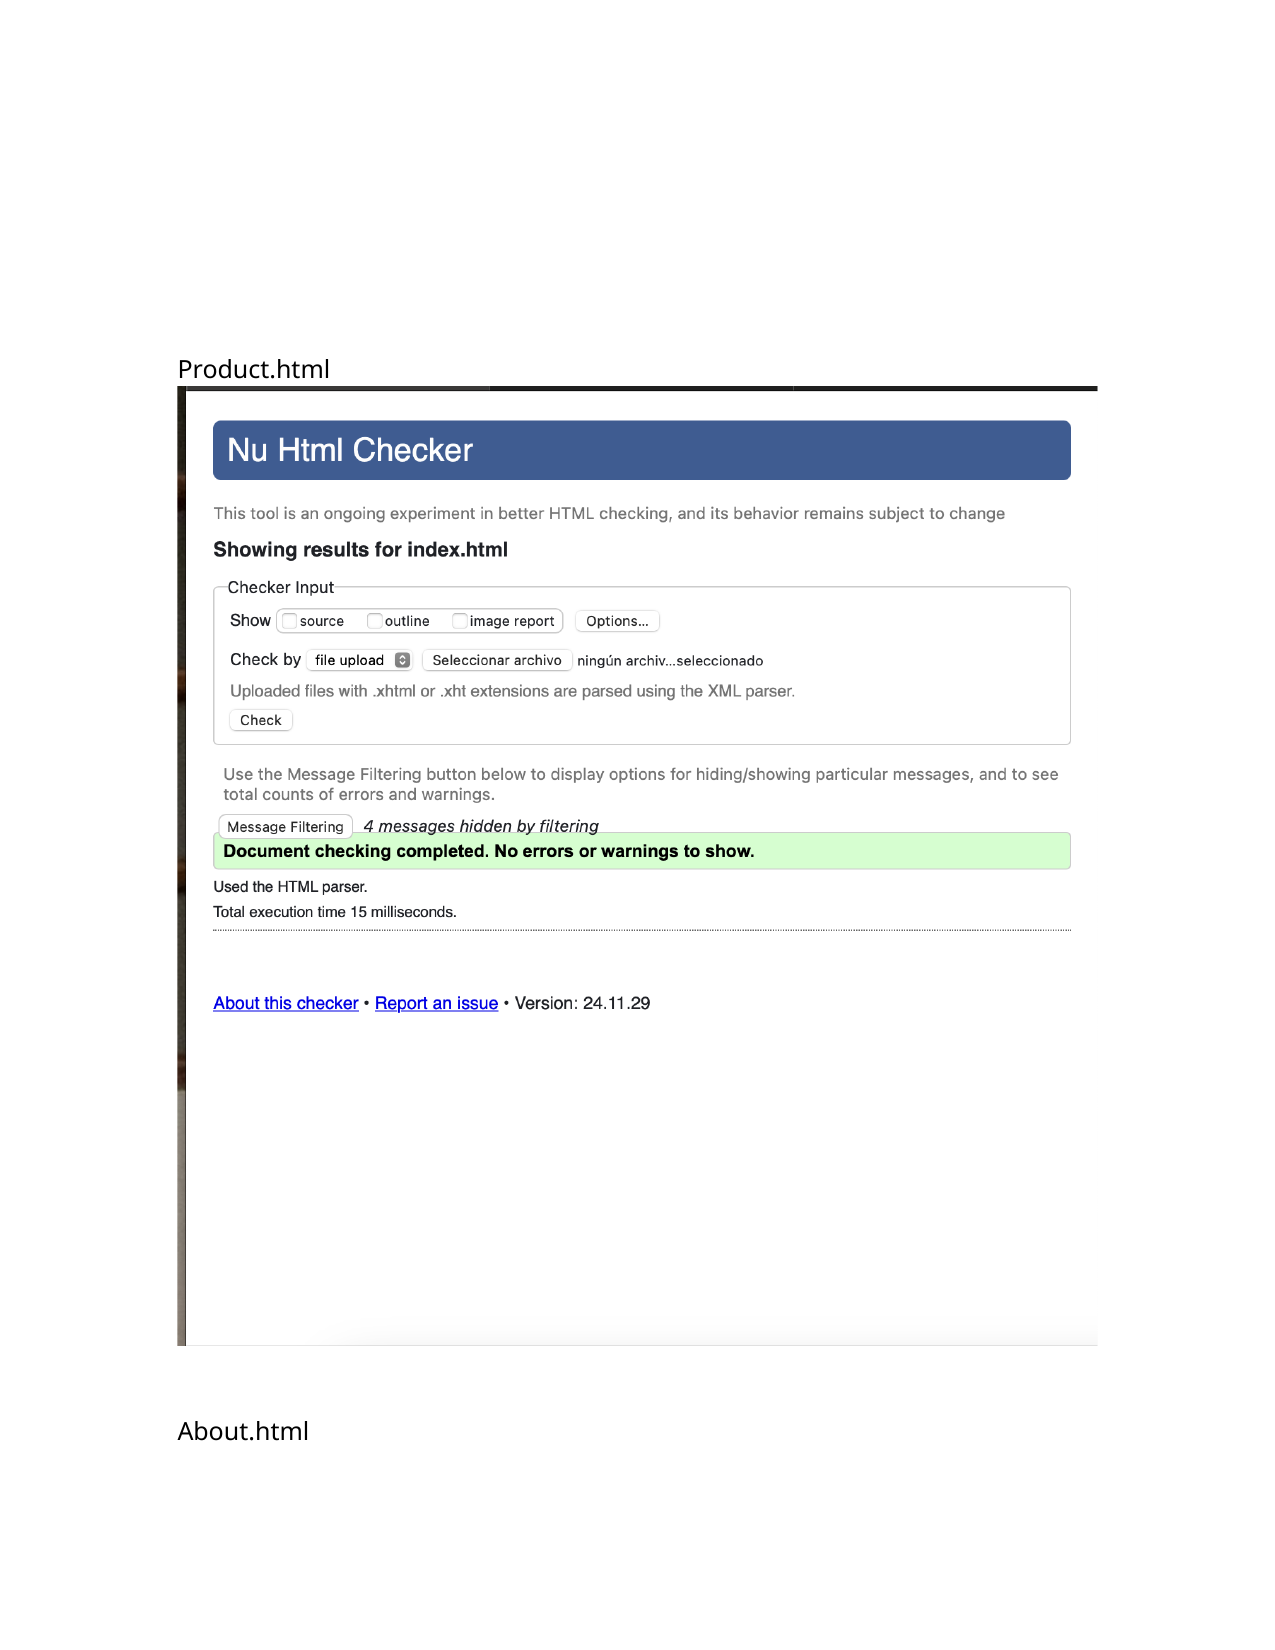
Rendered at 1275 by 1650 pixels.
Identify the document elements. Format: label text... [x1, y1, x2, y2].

text Product.html [177, 352, 1098, 386]
picture [177, 386, 1098, 1346]
text About.html [177, 1414, 1098, 1448]
